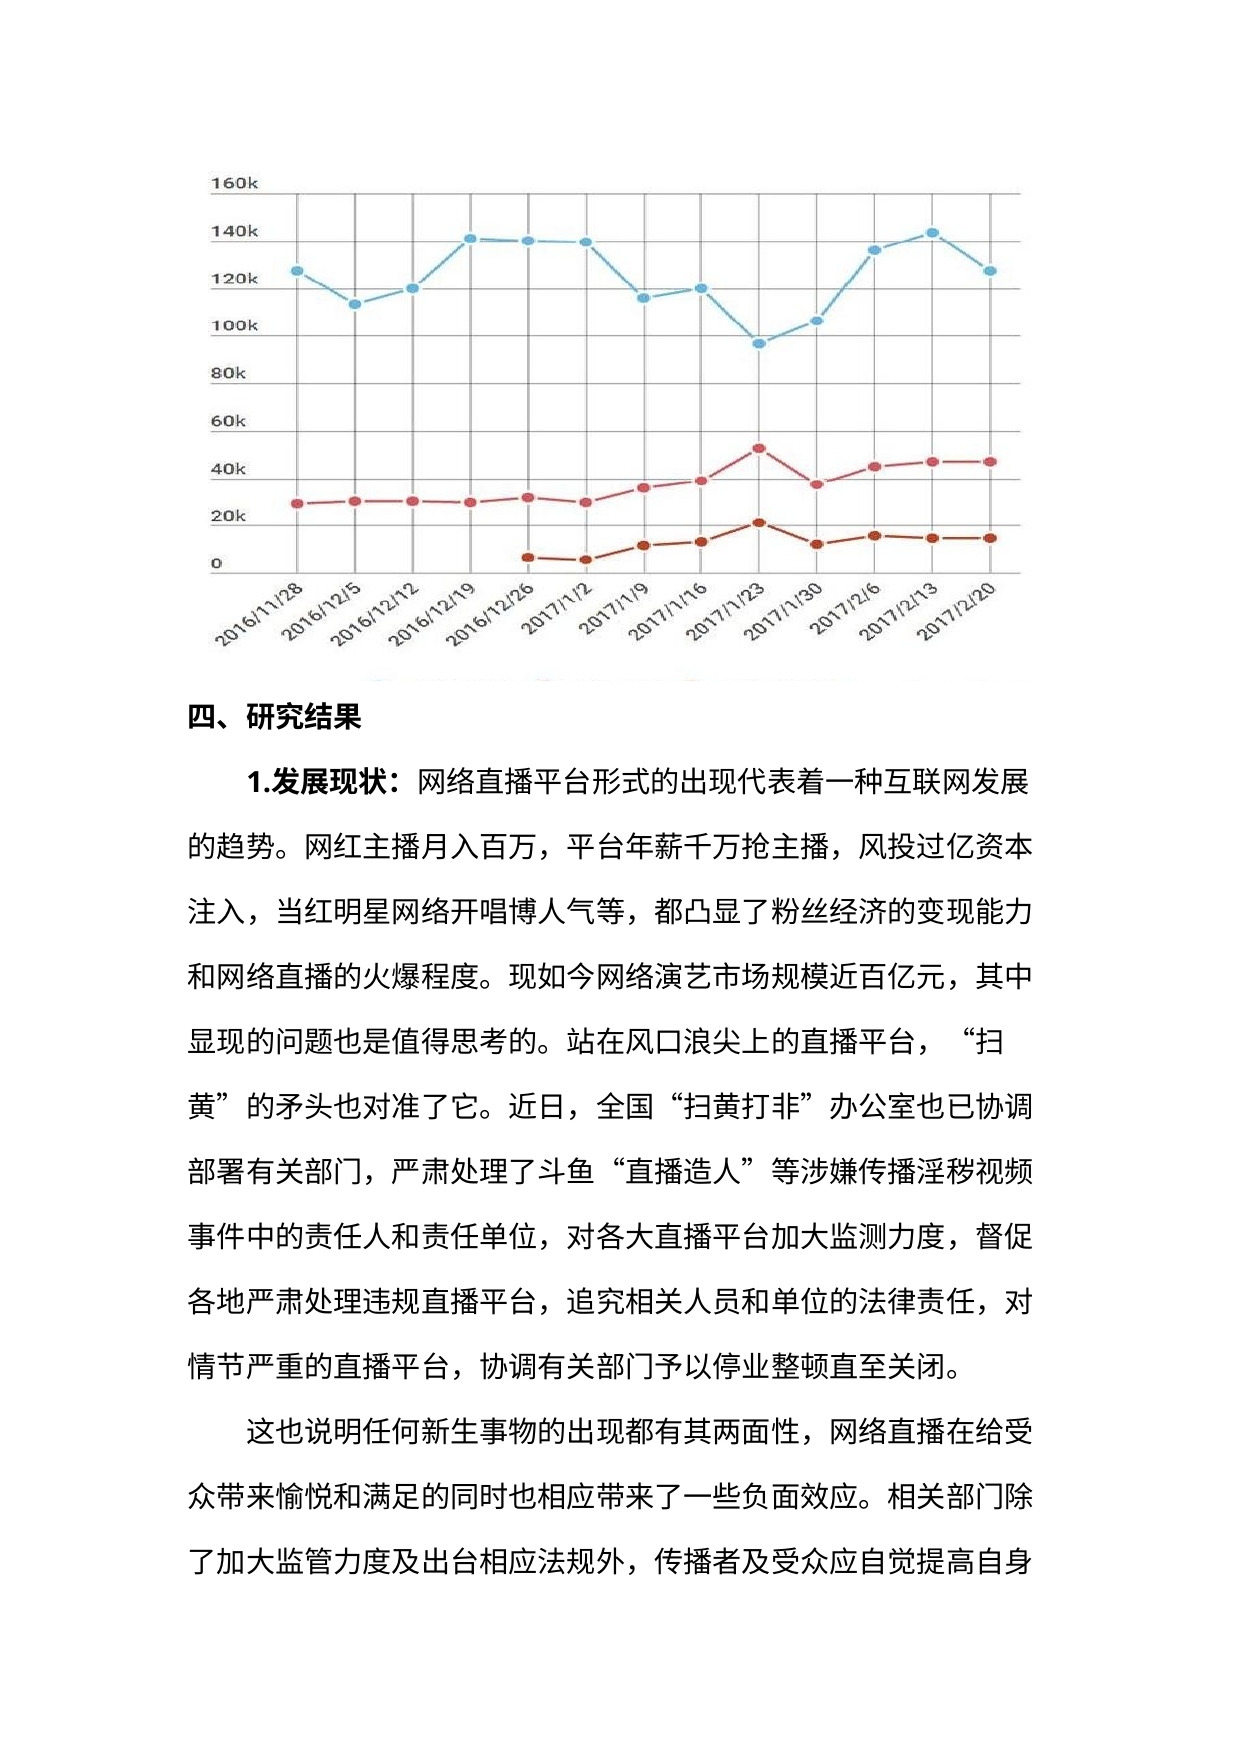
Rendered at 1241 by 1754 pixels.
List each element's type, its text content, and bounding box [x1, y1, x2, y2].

list 研究结果 [187, 682, 1053, 747]
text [187, 1397, 1053, 1592]
text 1.发展现状：网络直播平台形式的出现代表着一种互联网发展的趋势。网红主播月入百万，平台年薪千万抢主播，风投过亿资本注入，当红明星网络开唱博人气等，都凸显了粉丝经济的变现能力和网络直播的火爆程度。现如今网络演艺市场规模近百亿元，其中显现的问题也是值得思考的。站在风口浪尖上的直播平台，“扫黄”的矛头也对准了它。近日，全国“扫黄打非”办公室也已协调部署有关部门，严肃处理了斗鱼“直播造人”等涉嫌传播淫秽视频事件中的责任人和责任单位，对各大直播平台加大监测力度，督促各地严肃处理违规直播平台，追究相关人员和单位的法律责任，对情节严重的直播平台，协调有关部门予以停业整顿直至关闭。 [187, 747, 1053, 1397]
picture [187, 163, 1053, 681]
